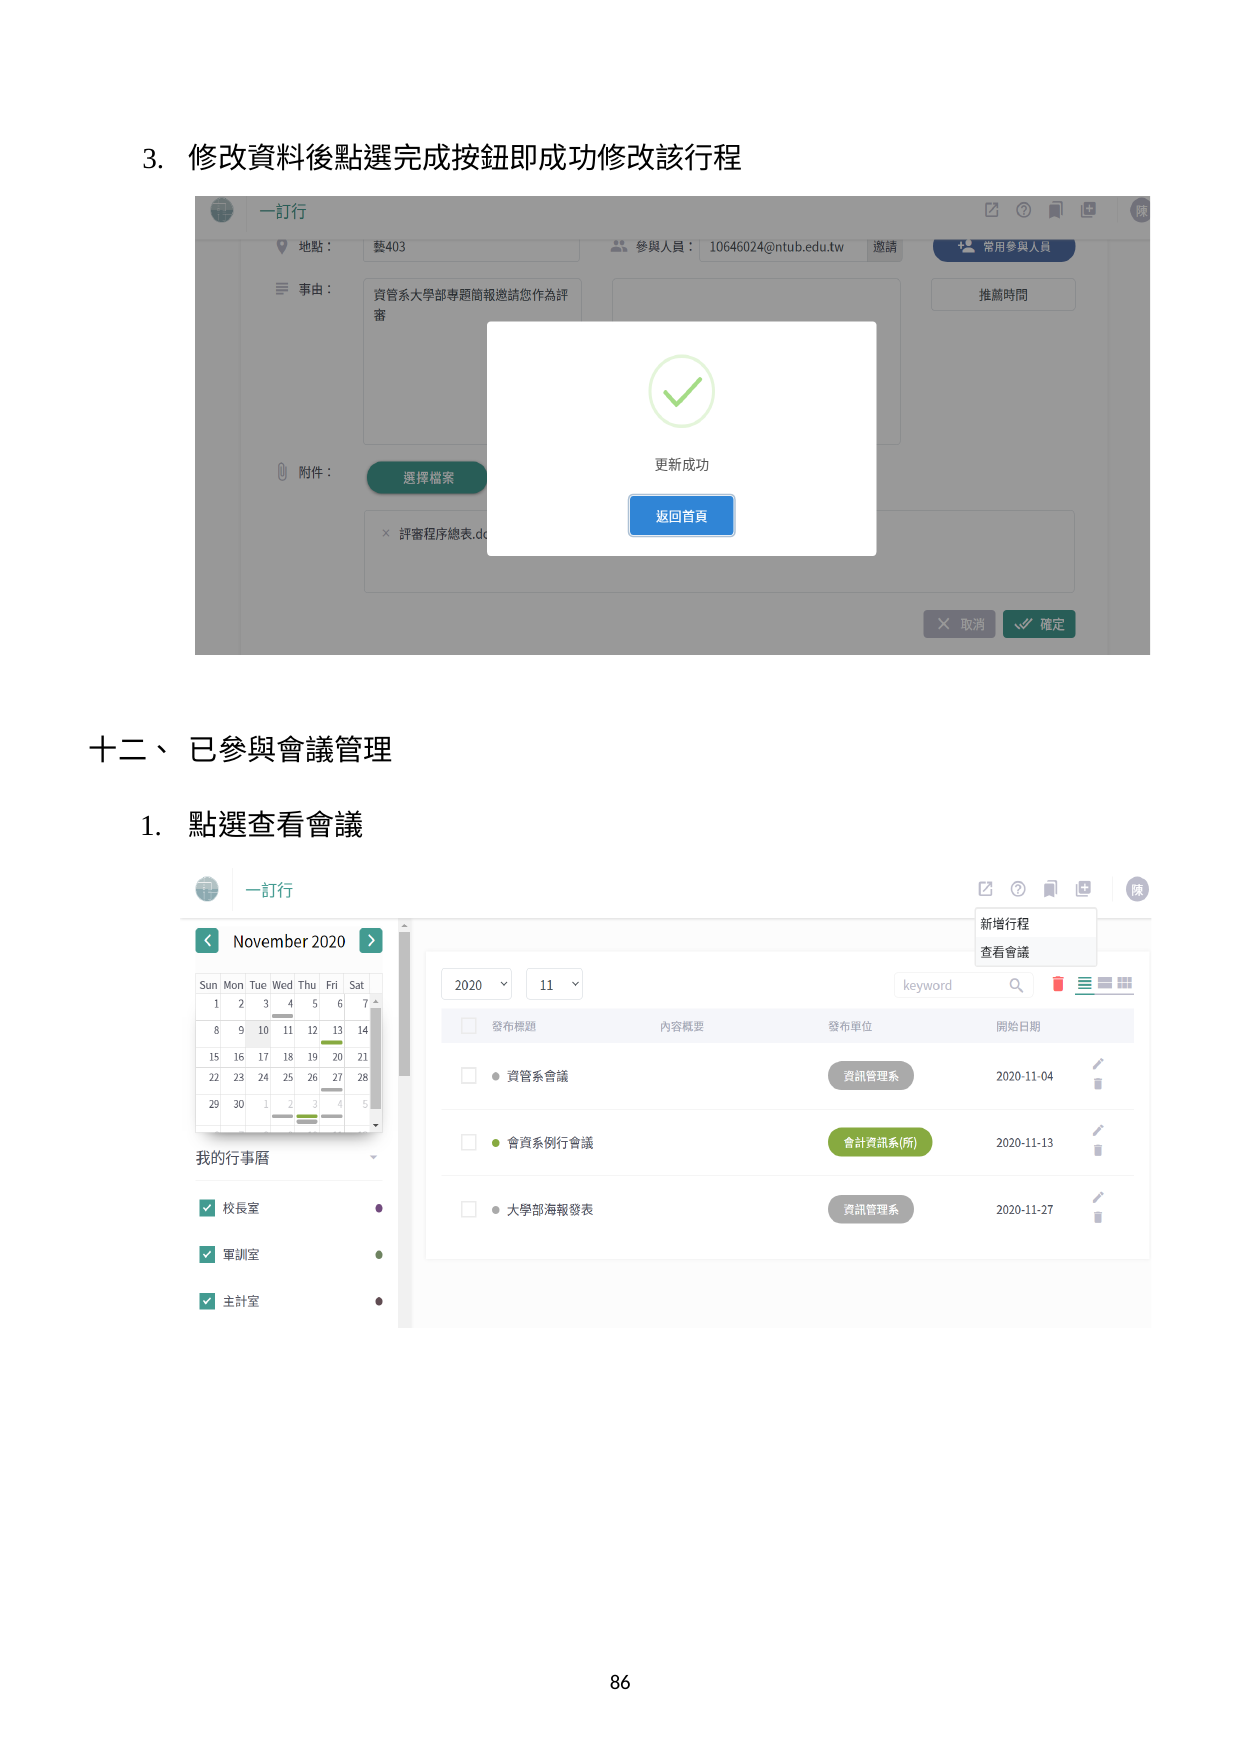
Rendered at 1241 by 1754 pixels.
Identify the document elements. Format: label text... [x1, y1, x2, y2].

list 點選查看會議 [139, 785, 1152, 860]
picture [180, 868, 1152, 1328]
picture [195, 196, 1151, 655]
list 修改資料後點選完成按鈕即成功修改該行程 [139, 119, 1152, 194]
